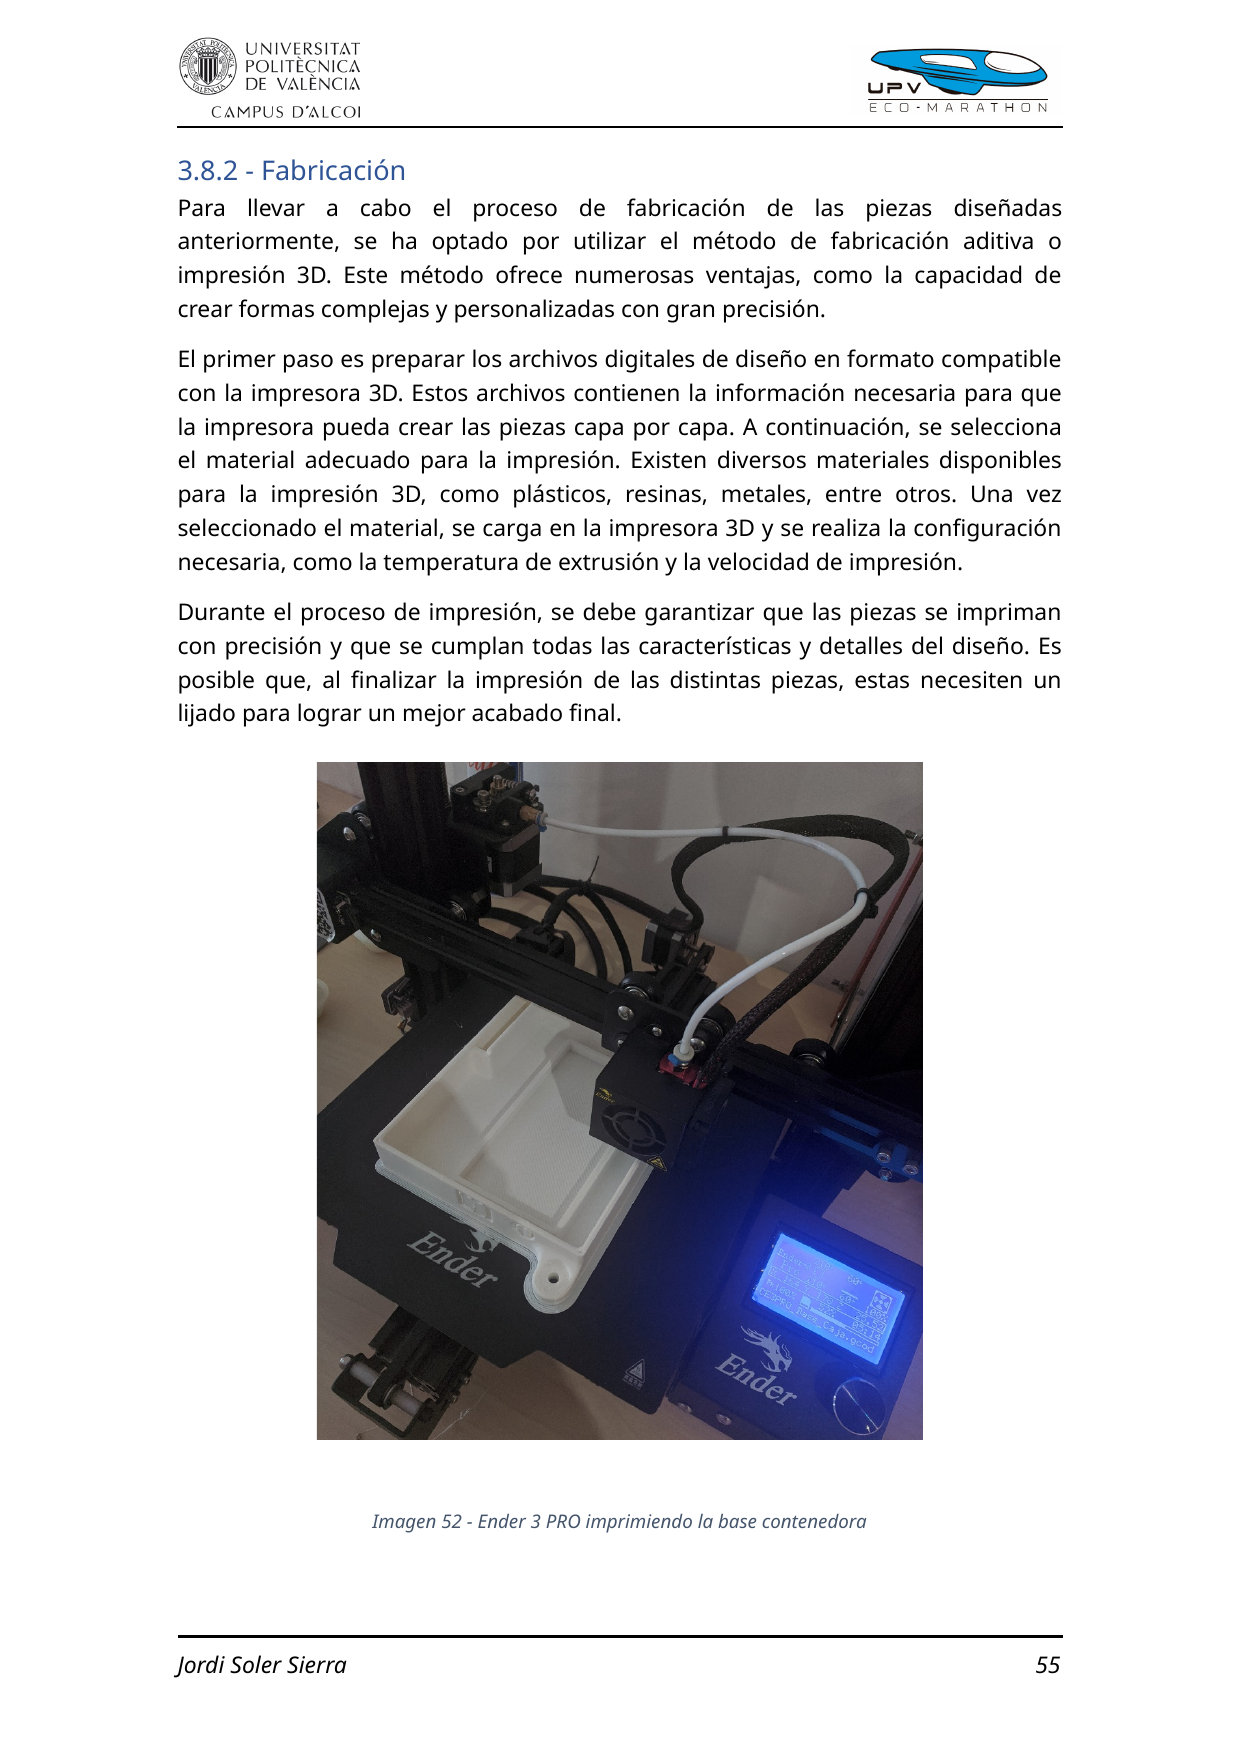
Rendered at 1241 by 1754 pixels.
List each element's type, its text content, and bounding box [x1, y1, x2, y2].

picture [316, 762, 923, 1440]
text Para llevar a cabo el proceso de fabricación de las piezas diseñadas anteriormente, se ha optado por utilizar el método de fabricación aditiva o impresión 3D. Este método ofrece numerosas ventajas, como la capacidad de crear formas complejas y personalizadas con gran precisión. [177, 192, 1063, 324]
text Durante el proceso de impresión, se debe garantizar que las piezas se impriman con precisión y que se cumplan todas las características y detalles del diseño. Es posible que, al finalizar la impresión de las distintas piezas, estas necesiten un lijado para lograr un mejor acabado final. [177, 596, 1063, 729]
picture [177, 34, 362, 121]
text El primer paso es preparar los archivos digitales de diseño en formato compatible con la impresora 3D. Estos archivos contienen la información necesaria para que la impresora pueda crear las piezas capa por capa. A continuación, se selecciona el material adecuado para la impresión. Existen diversos materiales disponibles para la impresión 3D, como plásticos, resinas, metales, entre otros. Una vez seleccionado el material, se carga en la impresora 3D y se realiza la configuración necesaria, como la temperatura de extrusión y la velocidad de impresión. [177, 343, 1063, 577]
subtitle 3.8.2 - Fabricación [177, 152, 1063, 189]
picture [849, 46, 1063, 114]
